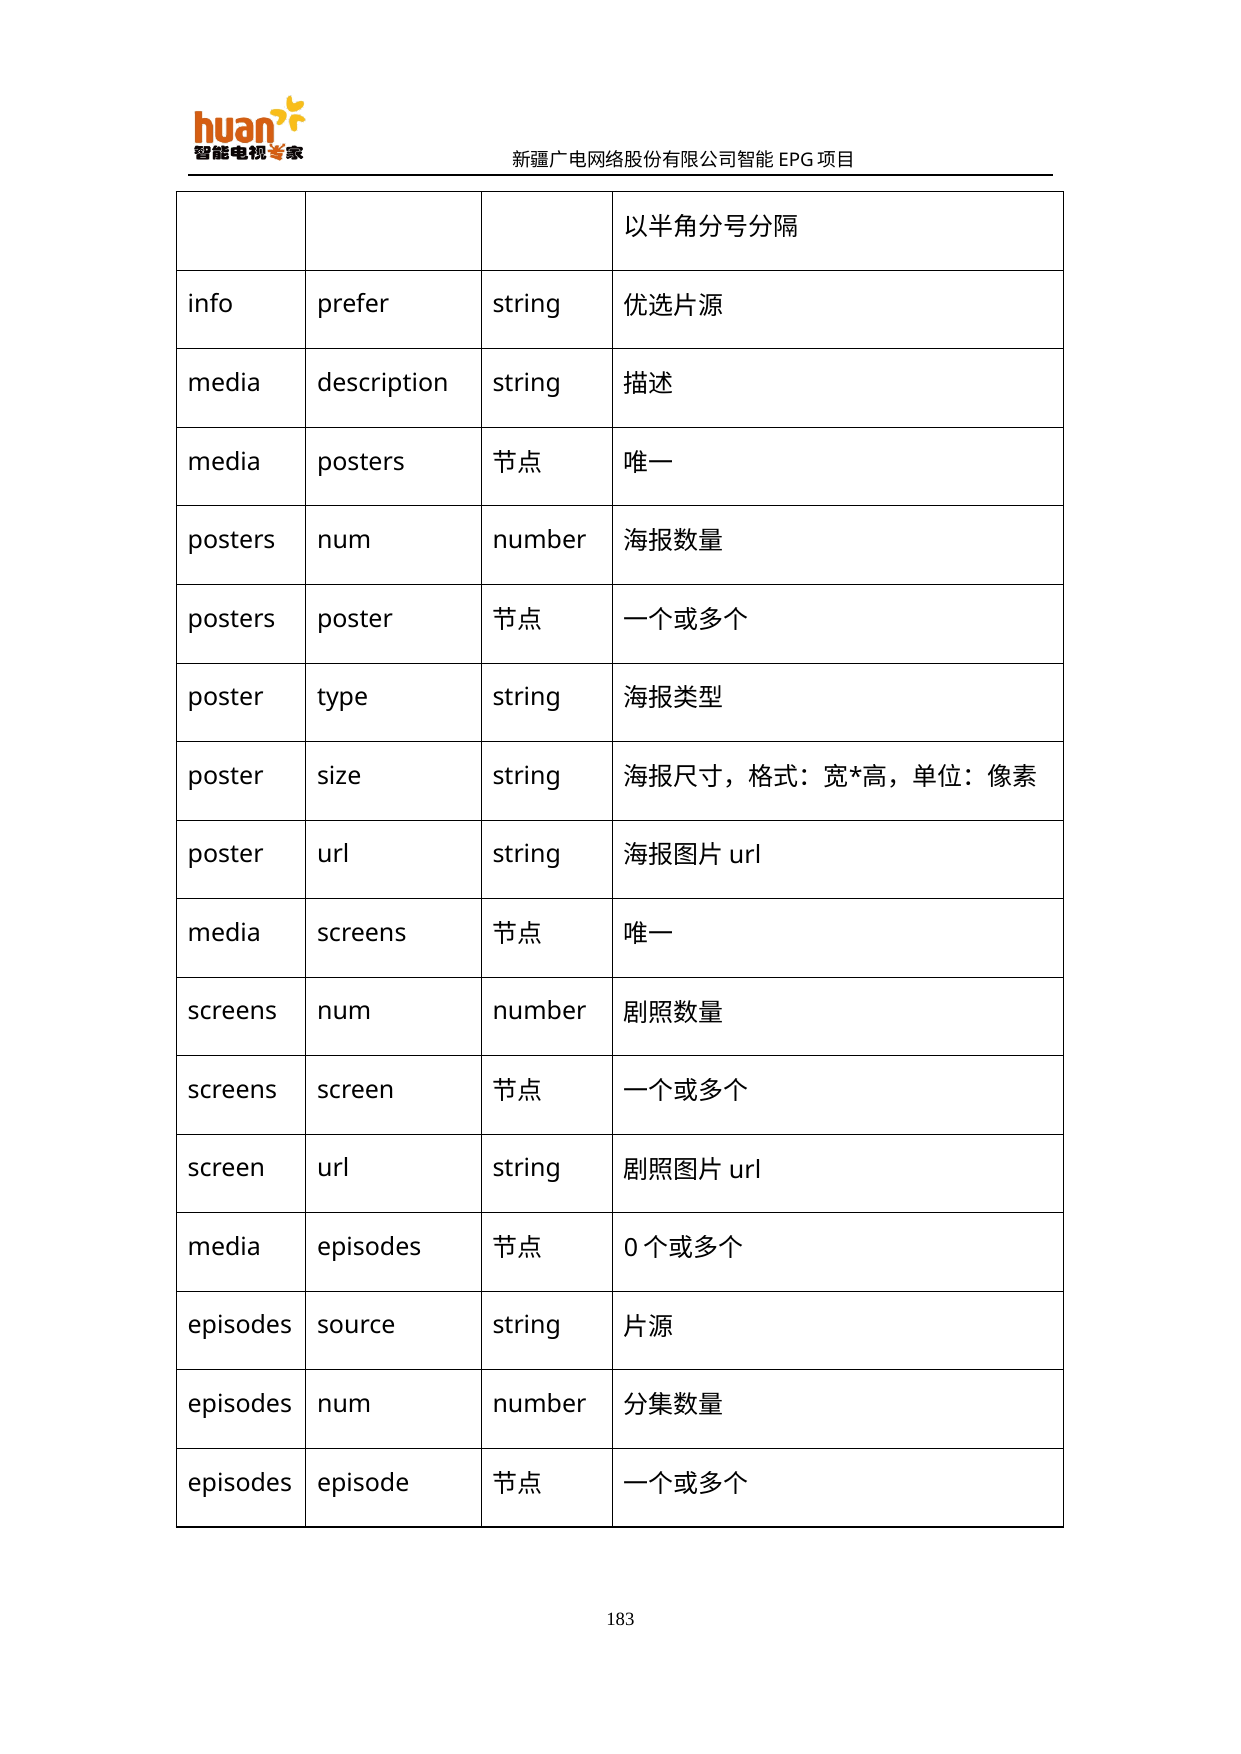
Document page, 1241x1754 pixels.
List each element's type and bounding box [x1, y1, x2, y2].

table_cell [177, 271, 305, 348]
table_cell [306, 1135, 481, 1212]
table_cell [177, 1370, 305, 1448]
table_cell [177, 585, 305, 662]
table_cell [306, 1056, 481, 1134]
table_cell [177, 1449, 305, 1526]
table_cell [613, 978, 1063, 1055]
picture [187, 88, 313, 167]
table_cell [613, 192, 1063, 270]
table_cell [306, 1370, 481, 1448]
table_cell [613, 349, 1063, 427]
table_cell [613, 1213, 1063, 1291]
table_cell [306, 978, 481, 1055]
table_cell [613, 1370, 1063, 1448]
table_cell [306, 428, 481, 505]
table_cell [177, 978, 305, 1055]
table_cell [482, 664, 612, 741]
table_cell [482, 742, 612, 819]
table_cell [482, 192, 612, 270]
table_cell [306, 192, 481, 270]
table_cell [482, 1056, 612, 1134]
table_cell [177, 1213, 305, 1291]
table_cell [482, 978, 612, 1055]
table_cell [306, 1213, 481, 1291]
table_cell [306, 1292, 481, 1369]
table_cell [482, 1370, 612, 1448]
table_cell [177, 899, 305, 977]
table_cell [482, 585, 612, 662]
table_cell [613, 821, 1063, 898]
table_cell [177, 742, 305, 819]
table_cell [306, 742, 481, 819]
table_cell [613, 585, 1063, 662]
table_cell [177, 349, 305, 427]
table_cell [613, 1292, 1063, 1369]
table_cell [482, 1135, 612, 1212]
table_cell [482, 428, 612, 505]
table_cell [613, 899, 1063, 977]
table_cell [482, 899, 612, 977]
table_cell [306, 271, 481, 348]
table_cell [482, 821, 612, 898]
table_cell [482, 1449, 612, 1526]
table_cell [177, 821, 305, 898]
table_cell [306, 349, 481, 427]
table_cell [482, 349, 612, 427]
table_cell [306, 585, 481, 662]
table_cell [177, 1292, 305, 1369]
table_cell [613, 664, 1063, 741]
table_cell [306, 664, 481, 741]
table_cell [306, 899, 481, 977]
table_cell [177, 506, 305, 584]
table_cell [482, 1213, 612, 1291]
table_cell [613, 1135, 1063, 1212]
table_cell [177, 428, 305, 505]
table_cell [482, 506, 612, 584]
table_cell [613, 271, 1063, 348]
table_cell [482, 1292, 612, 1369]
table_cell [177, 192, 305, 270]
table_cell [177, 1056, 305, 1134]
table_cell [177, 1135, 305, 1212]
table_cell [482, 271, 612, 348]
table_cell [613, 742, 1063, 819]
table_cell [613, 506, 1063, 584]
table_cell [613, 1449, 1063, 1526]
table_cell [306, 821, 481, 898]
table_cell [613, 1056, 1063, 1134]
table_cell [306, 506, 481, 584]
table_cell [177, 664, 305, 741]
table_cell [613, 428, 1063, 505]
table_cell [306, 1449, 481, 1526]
